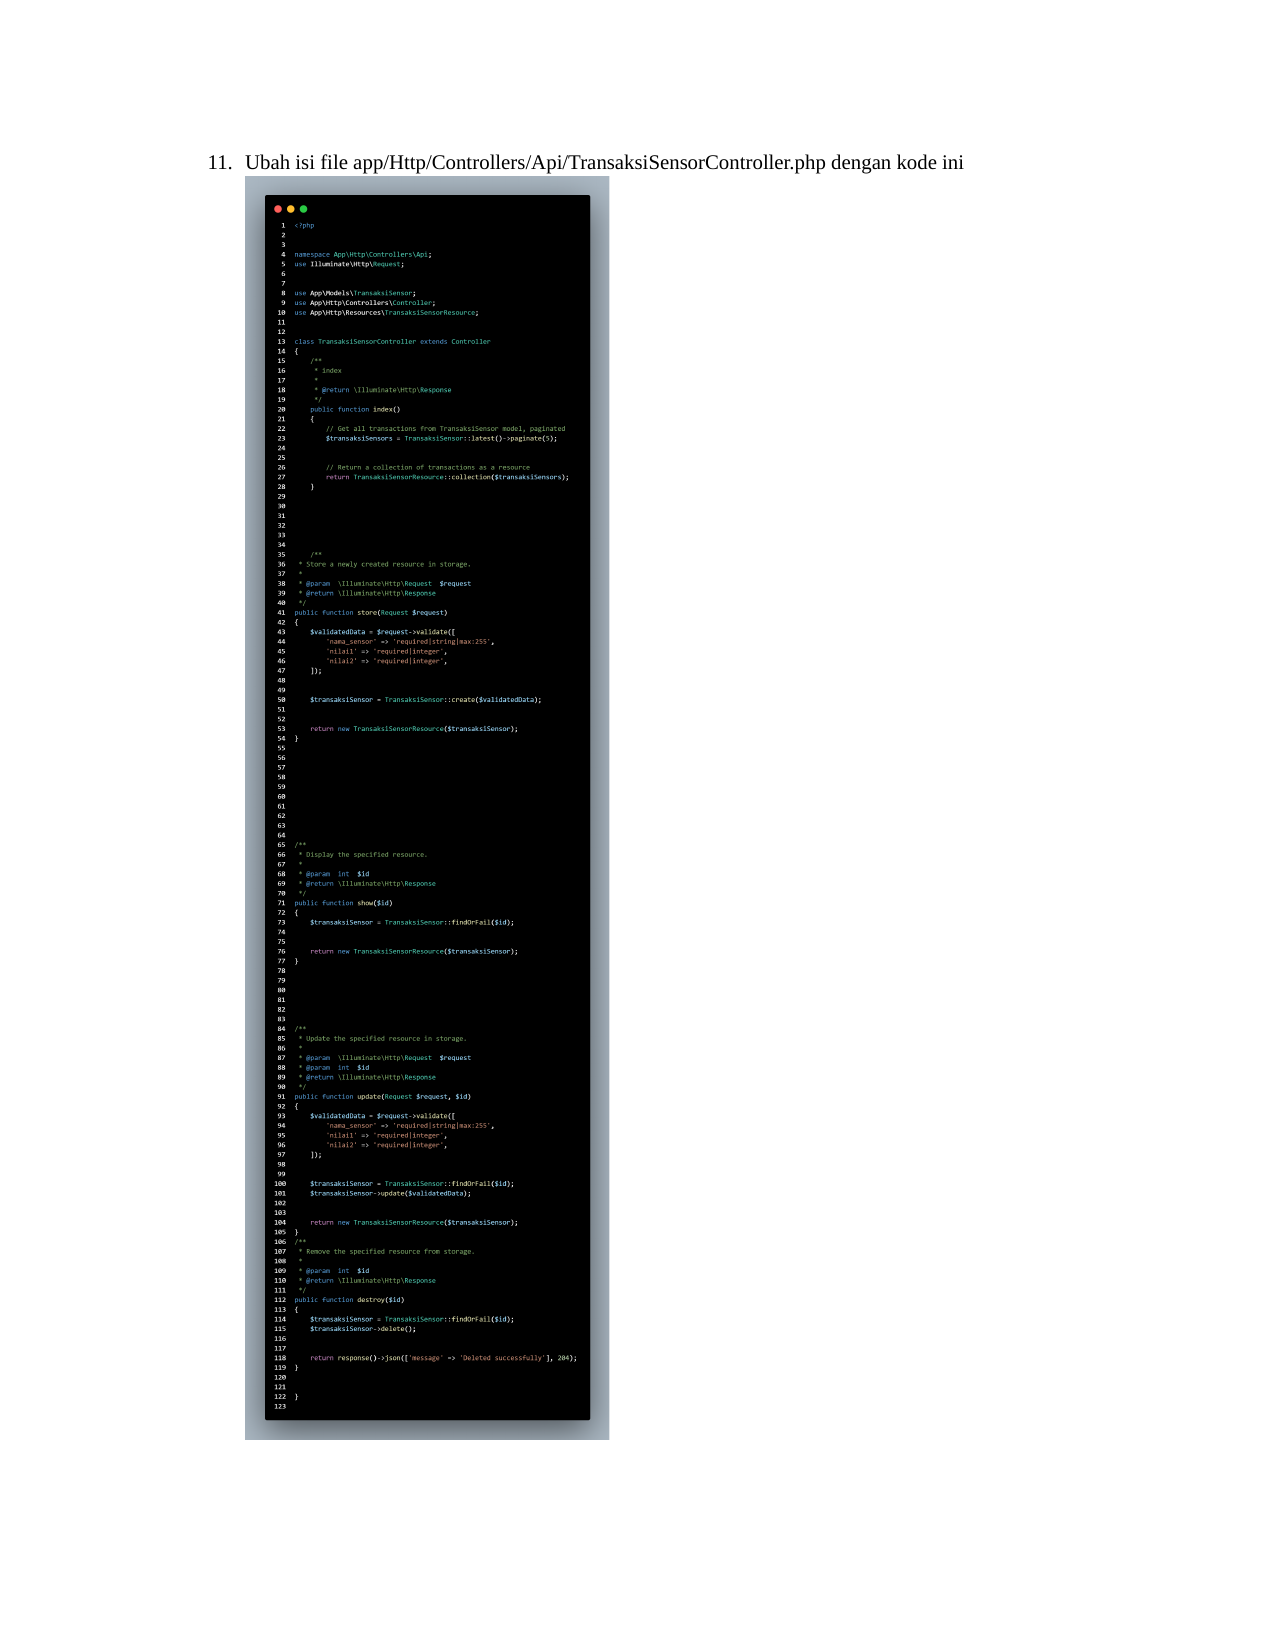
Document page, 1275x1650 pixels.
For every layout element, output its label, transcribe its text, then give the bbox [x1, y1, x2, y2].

list Ubah isi file app/Http/Controllers/Api/TransaksiSensorController.php dengan kode ini [207, 150, 1125, 174]
picture [245, 176, 610, 1440]
